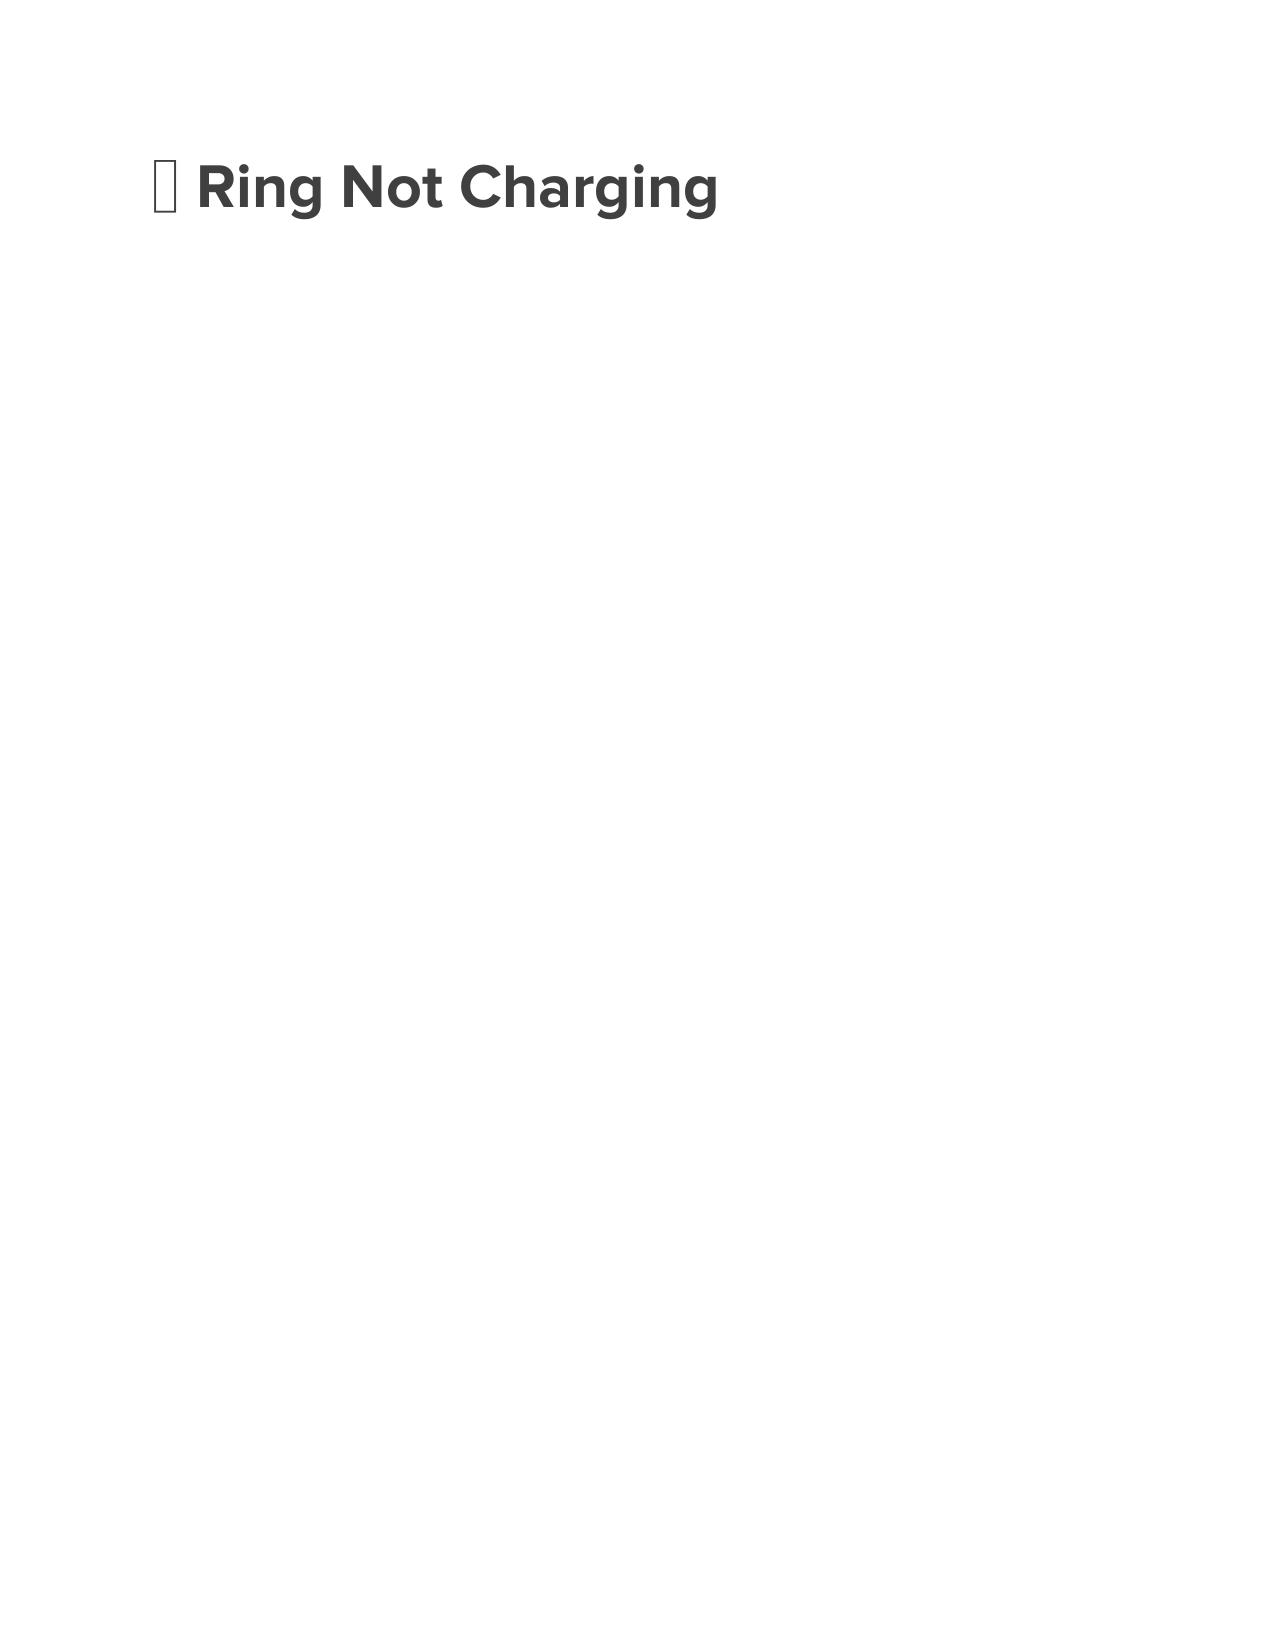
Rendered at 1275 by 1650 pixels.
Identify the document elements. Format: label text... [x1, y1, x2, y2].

title 🚫 Ring Not Charging [150, 150, 1125, 226]
